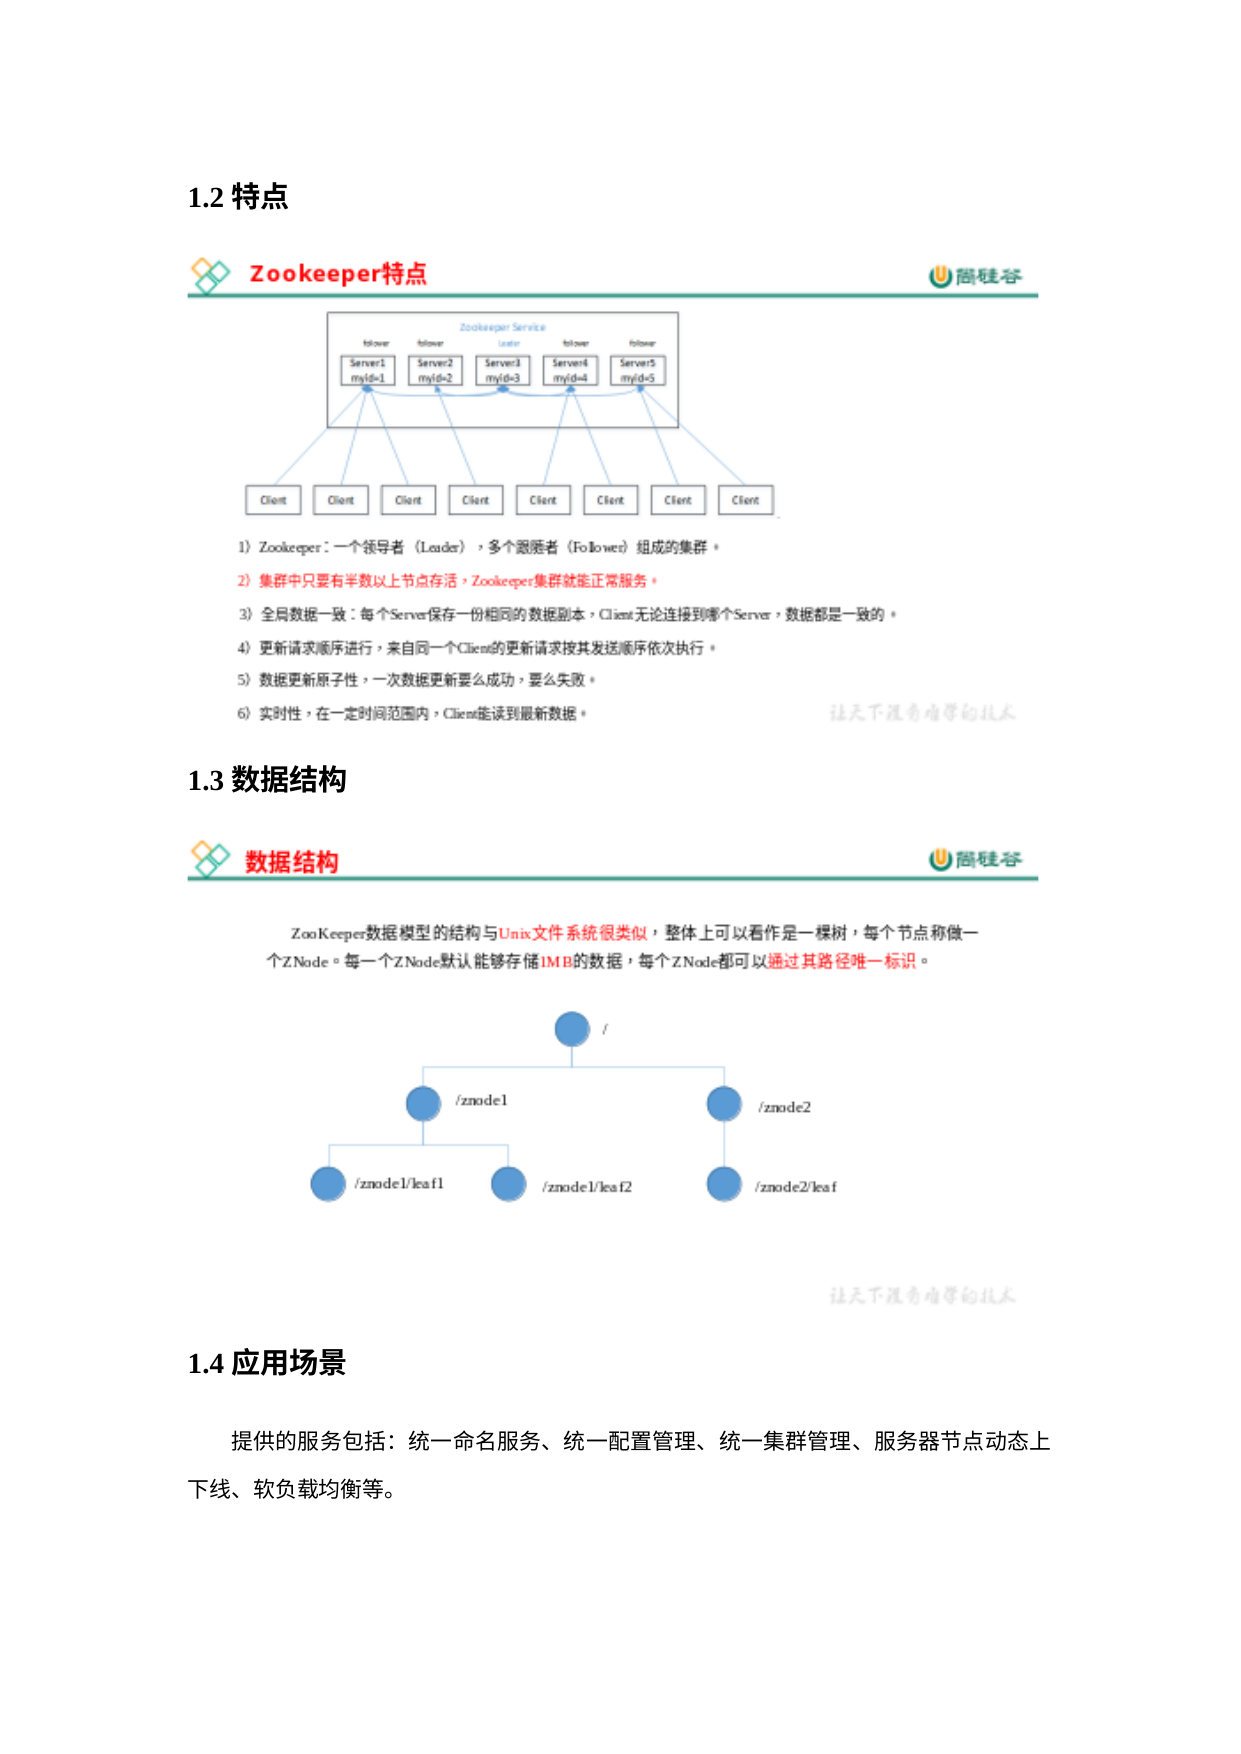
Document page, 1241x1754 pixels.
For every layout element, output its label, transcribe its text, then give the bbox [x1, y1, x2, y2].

text 提供的服务包括：统一命名服务、统一配置管理、统一集群管理、服务器节点动态上下线、软负载均衡等。 [187, 1423, 1053, 1504]
subtitle 1.4 应用场景 [187, 1328, 1053, 1393]
subtitle 1.2 特点 [187, 162, 1053, 227]
subtitle 1.3 数据结构 [187, 745, 1053, 810]
